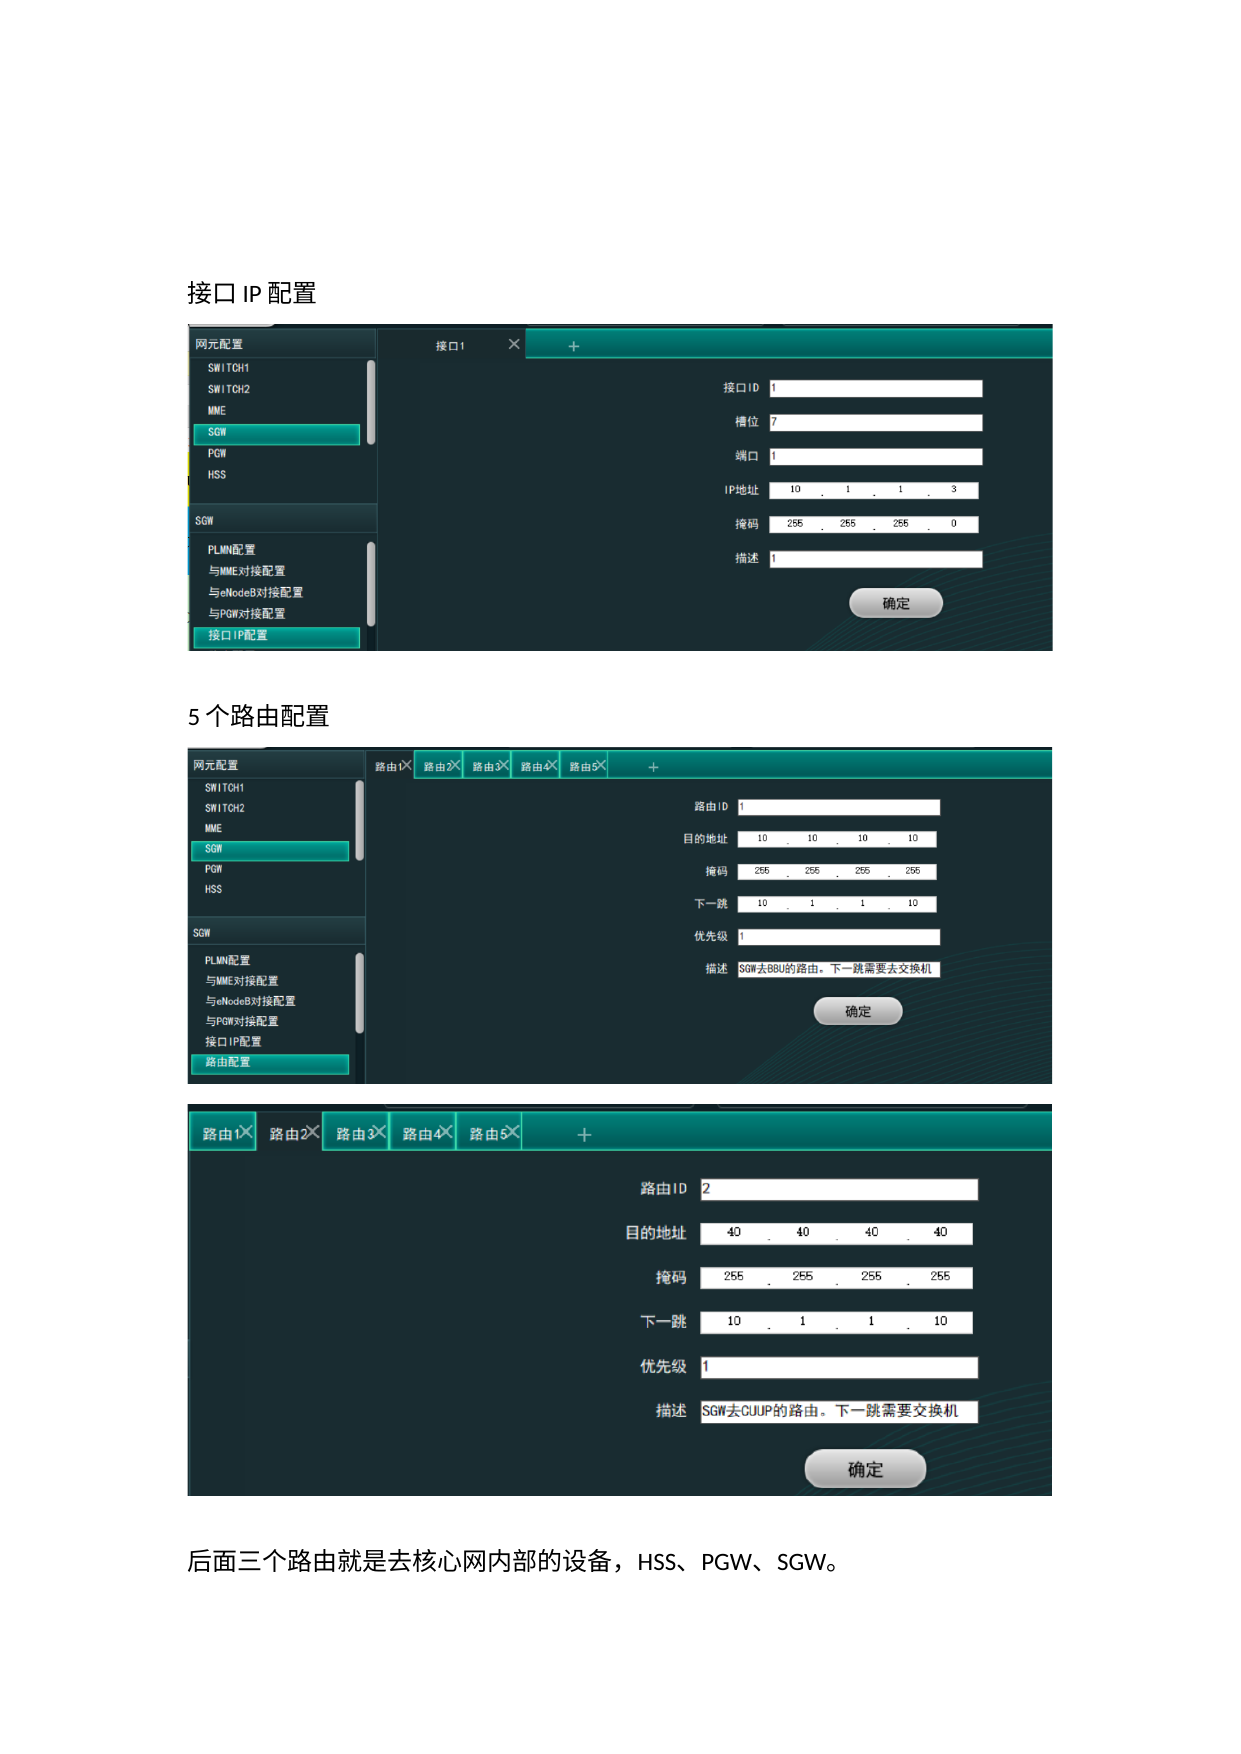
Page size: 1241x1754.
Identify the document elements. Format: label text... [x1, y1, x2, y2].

text 后面三个路由就是去核心网内部的设备，HSS、PGW、SGW。 [187, 1527, 1053, 1592]
picture [187, 324, 1053, 651]
picture [187, 1104, 1052, 1496]
picture [187, 747, 1053, 1084]
text 接口IP配置 [187, 259, 1053, 324]
text 5个路由配置 [187, 682, 1053, 747]
